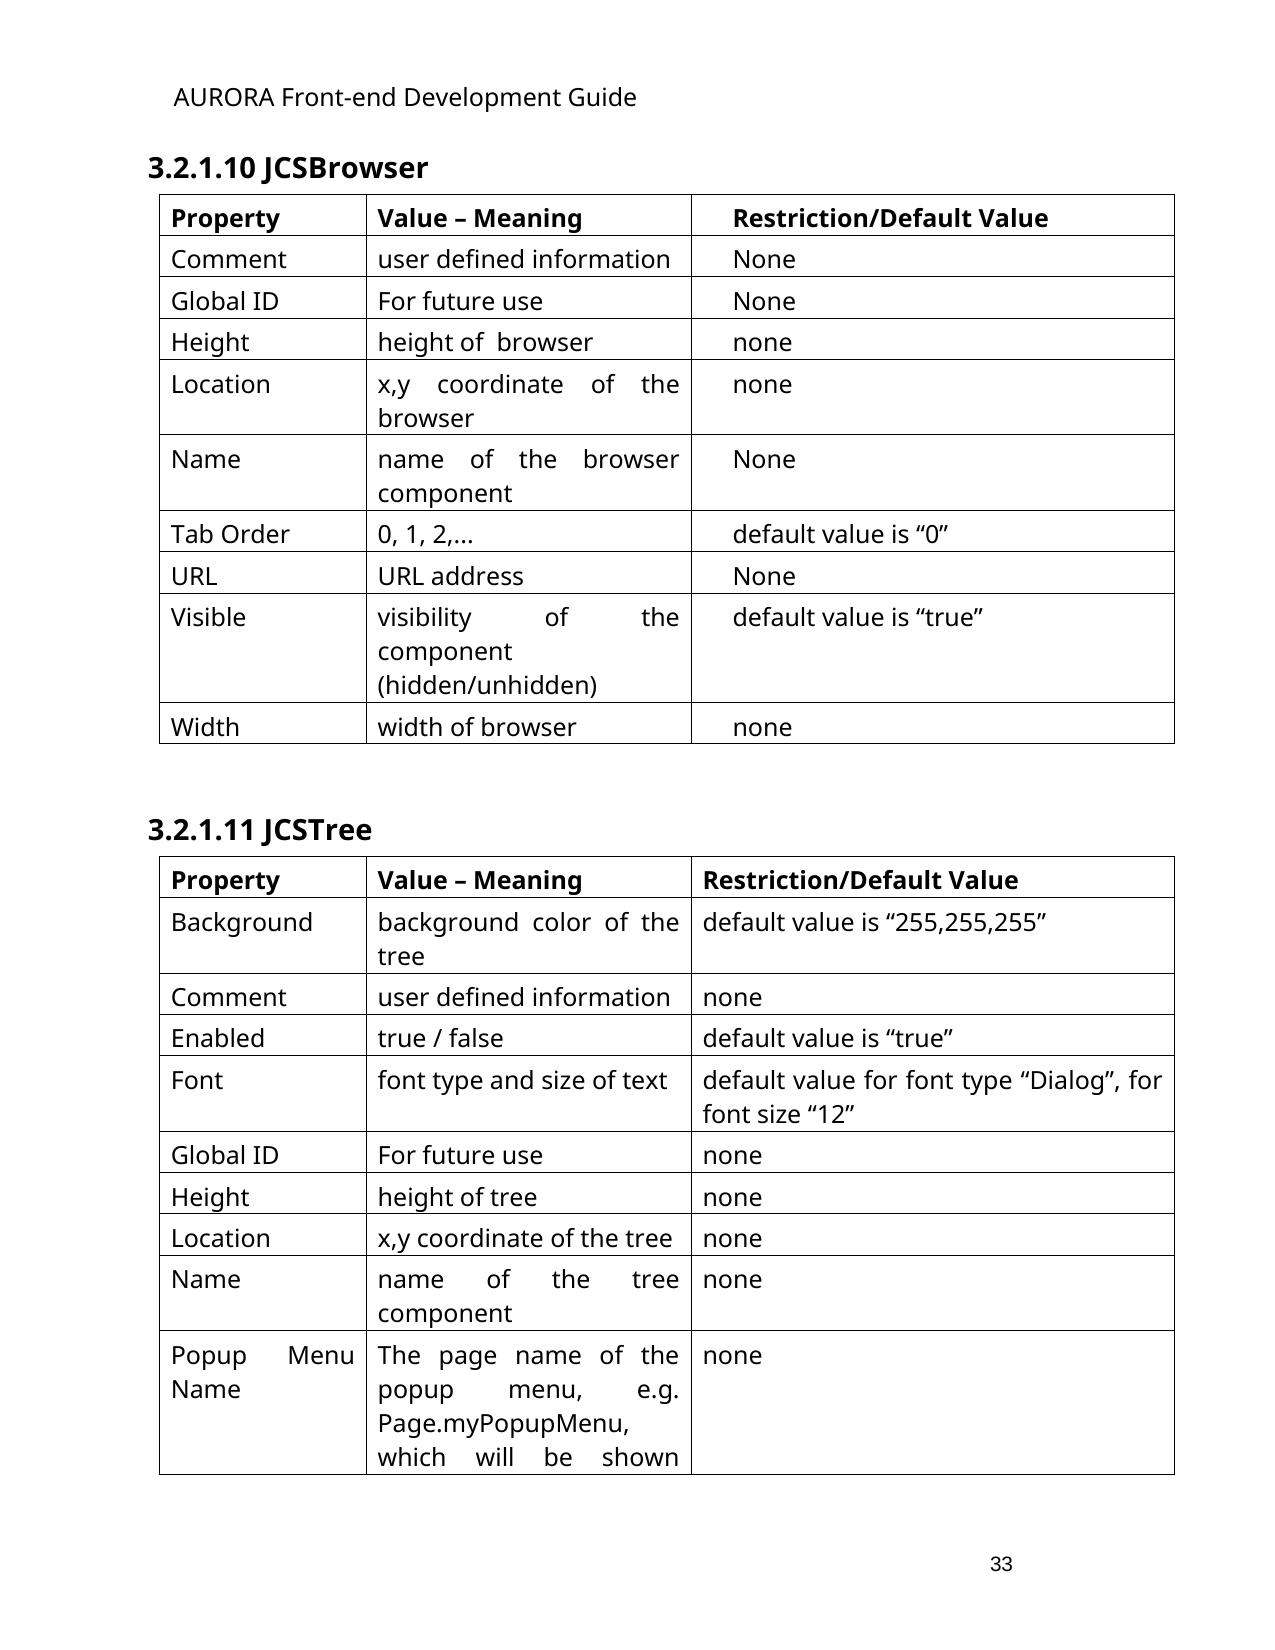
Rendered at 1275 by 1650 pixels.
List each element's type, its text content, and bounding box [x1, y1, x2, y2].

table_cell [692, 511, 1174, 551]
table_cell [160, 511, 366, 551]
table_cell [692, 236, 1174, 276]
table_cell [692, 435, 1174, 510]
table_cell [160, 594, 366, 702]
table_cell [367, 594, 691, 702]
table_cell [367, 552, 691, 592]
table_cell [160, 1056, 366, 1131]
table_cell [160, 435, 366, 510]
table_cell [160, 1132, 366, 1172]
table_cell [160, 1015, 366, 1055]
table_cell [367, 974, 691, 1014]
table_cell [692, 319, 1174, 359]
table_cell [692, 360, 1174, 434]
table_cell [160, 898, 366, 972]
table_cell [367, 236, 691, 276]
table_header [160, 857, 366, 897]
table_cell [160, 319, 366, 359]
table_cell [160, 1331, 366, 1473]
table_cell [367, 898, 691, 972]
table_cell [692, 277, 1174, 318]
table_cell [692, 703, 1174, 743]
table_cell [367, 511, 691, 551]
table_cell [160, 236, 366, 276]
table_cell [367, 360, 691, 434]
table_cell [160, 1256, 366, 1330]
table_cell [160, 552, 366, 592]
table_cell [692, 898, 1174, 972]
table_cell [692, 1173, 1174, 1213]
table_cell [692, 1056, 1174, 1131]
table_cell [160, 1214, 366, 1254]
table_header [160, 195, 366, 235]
subtitle 3.2.1.10 JCSBrowser [148, 148, 1170, 187]
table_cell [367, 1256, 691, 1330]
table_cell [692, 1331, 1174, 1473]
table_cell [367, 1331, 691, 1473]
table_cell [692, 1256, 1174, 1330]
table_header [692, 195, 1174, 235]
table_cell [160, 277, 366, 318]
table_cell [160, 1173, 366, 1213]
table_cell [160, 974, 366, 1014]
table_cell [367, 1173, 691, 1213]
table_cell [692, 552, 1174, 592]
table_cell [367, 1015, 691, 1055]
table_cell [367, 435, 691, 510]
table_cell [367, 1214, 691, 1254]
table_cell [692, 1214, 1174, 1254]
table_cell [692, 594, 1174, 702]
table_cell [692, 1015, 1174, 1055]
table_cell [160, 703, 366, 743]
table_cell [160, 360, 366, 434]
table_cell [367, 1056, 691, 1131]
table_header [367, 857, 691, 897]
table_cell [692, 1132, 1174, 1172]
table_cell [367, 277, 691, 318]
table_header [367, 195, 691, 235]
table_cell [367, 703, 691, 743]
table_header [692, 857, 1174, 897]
subtitle 3.2.1.11 JCSTree [148, 810, 1170, 849]
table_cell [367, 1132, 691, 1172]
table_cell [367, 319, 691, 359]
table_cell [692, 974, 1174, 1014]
